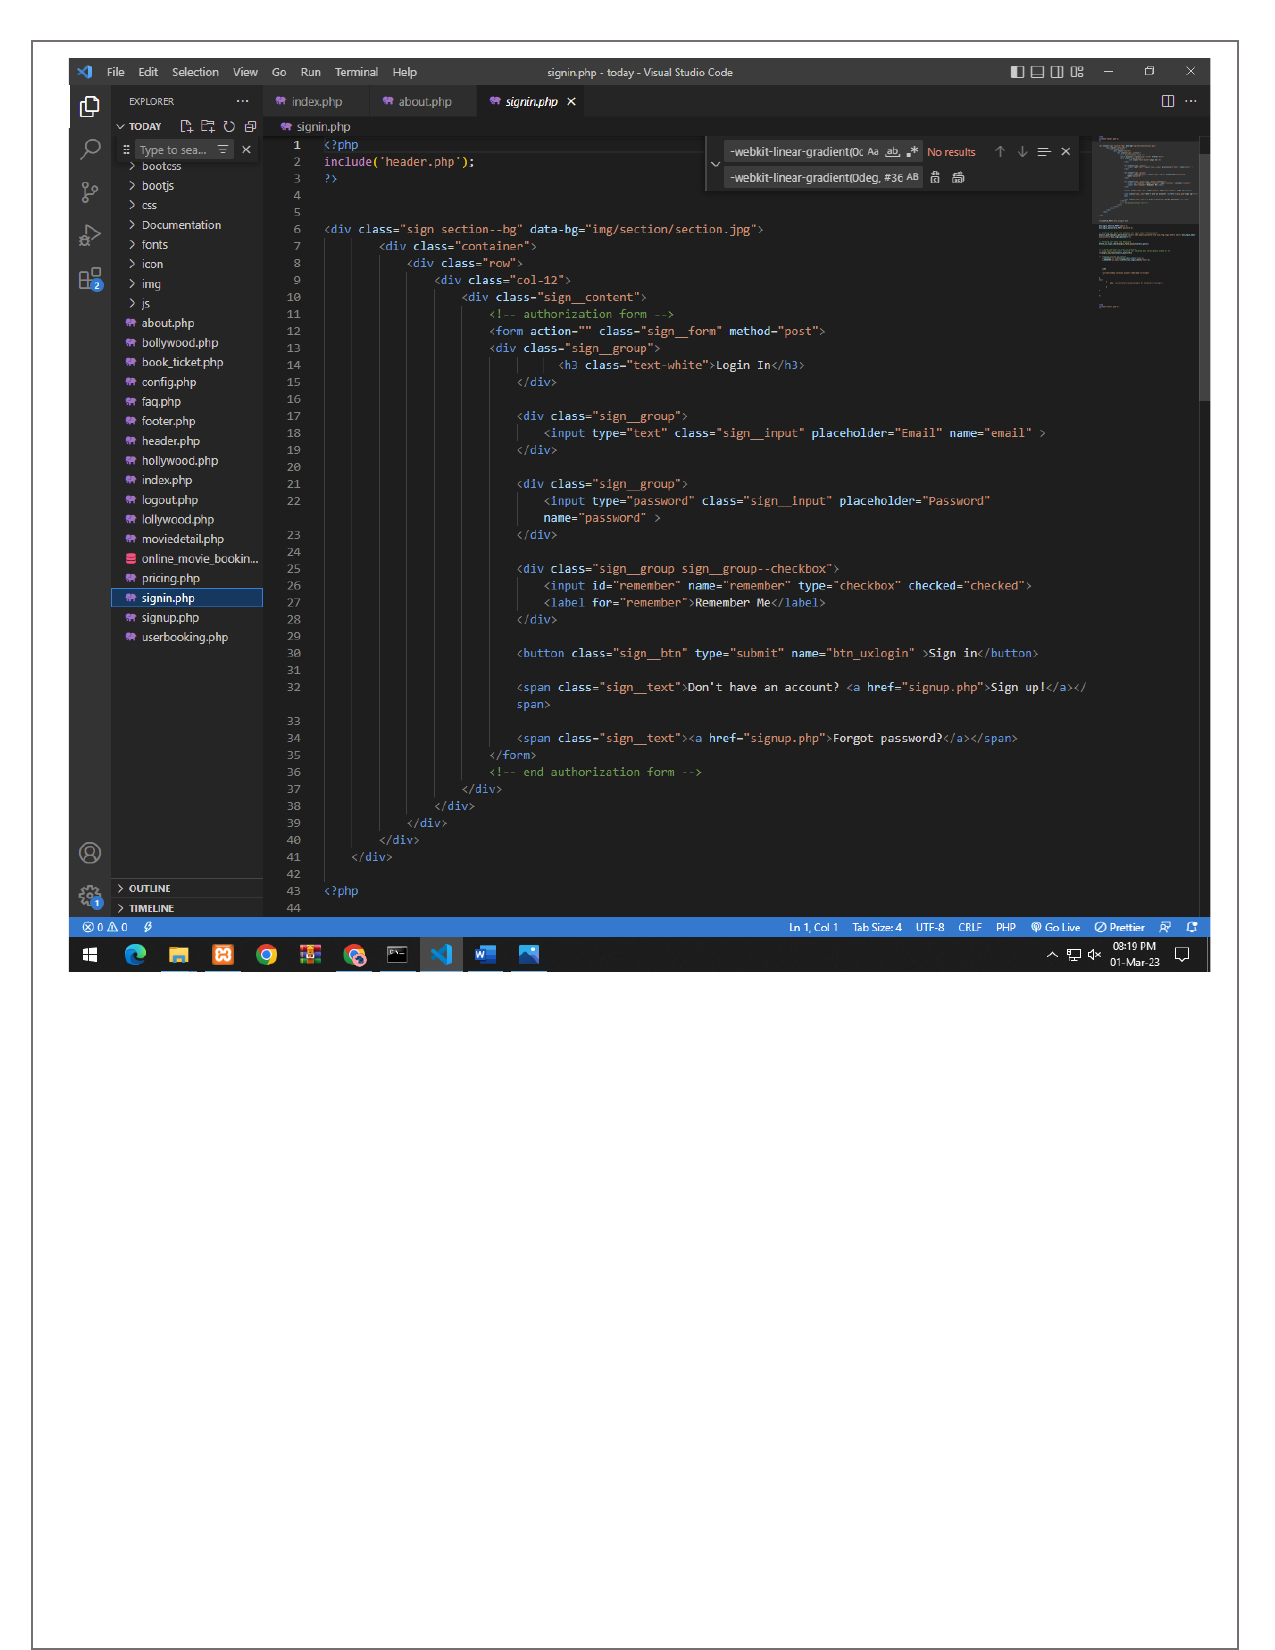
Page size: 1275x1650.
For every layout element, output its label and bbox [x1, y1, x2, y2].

picture [68, 58, 1211, 972]
